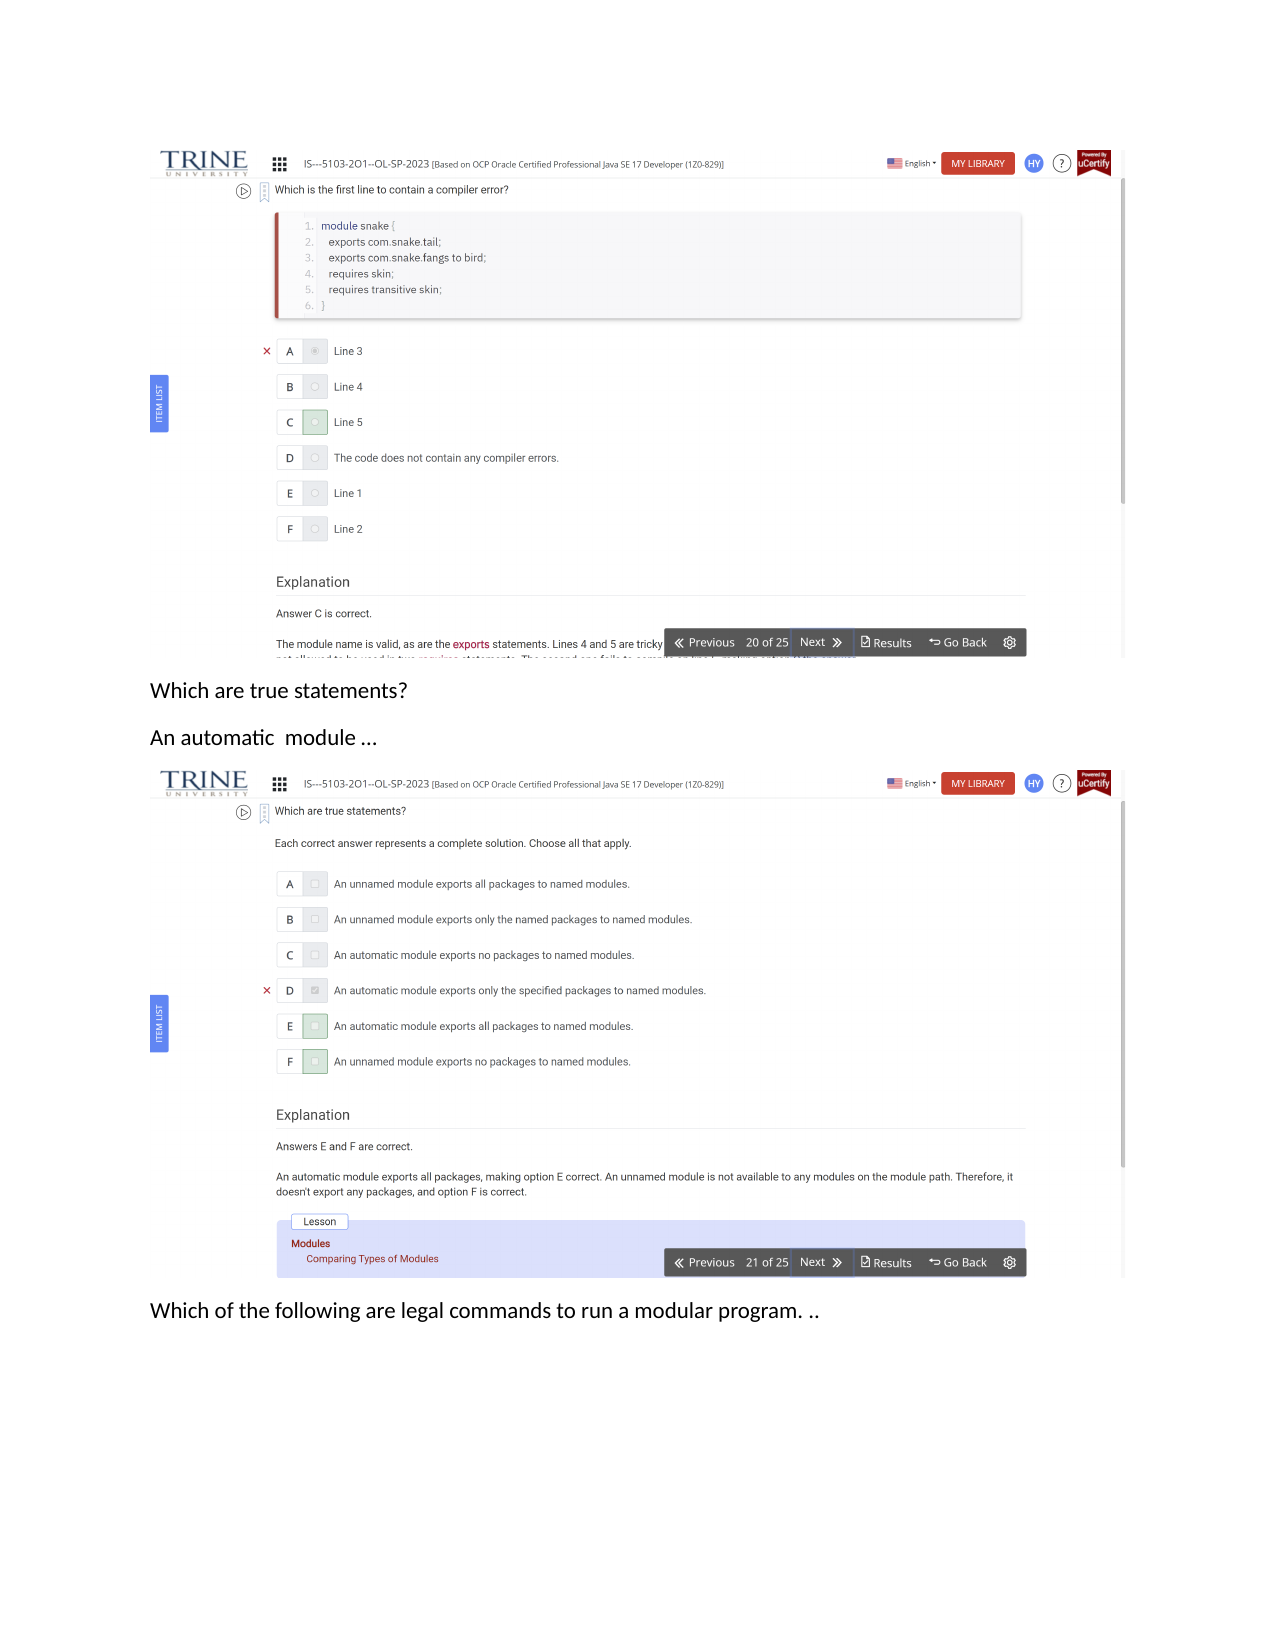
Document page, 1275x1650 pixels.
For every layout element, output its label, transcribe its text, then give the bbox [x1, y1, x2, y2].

picture [150, 150, 1125, 658]
text An automatic module … [150, 723, 1125, 751]
picture [150, 770, 1125, 1278]
text Which of the following are legal commands to run a modular program. .. [150, 1296, 1125, 1324]
text Which are true statements? [150, 676, 1125, 704]
